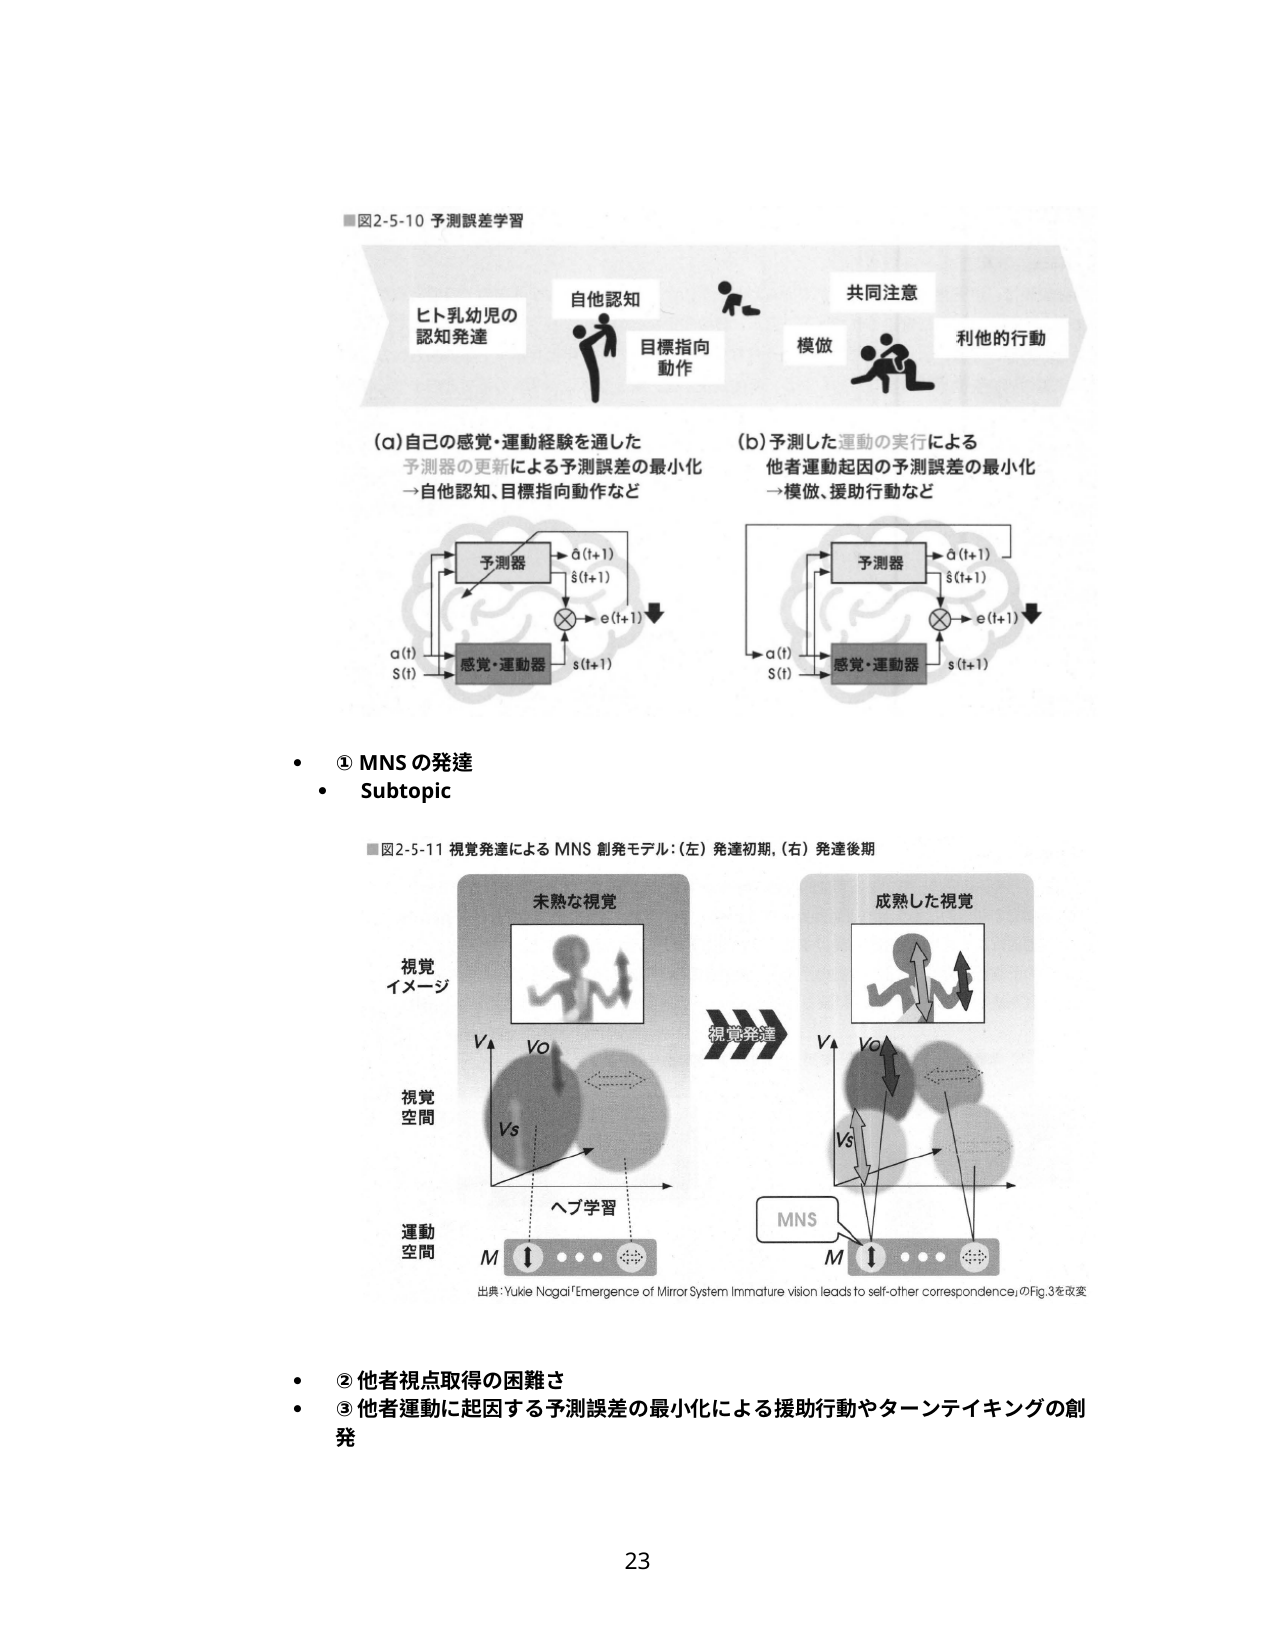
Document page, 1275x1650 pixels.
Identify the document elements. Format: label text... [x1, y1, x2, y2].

list ②他者視点取得の困難さ [294, 1366, 1098, 1394]
picture [335, 206, 1098, 717]
picture [360, 836, 1098, 1304]
list Subtopic [319, 776, 1098, 805]
list ① MNSの発達 [294, 748, 1098, 776]
list ③他者運動に起因する予測誤差の最小化による援助行動やターンテイキングの創発 [294, 1394, 1098, 1451]
